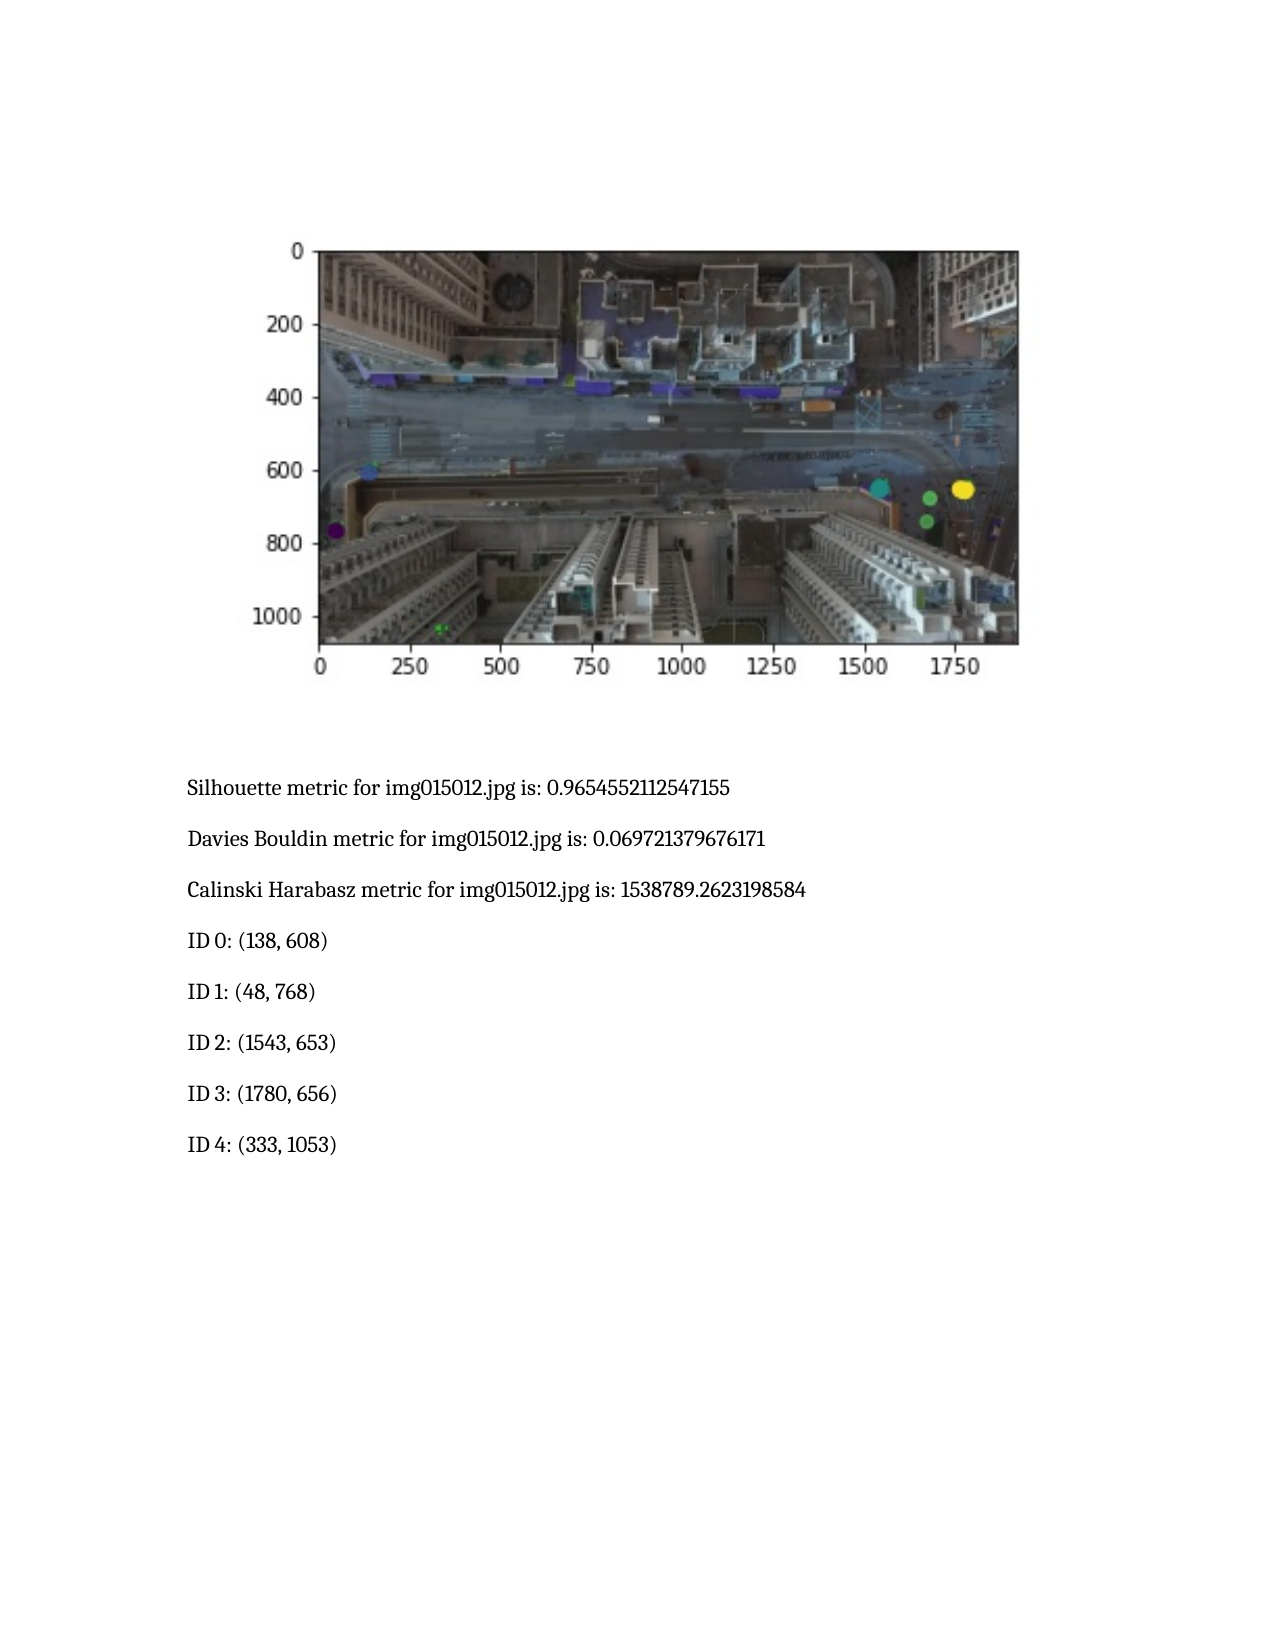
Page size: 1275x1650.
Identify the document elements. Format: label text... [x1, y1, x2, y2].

text Davies Bouldin metric for img015012.jpg is: 0.069721379676171 [187, 826, 1087, 852]
text ID 0: (138, 608) [187, 928, 1087, 954]
picture [206, 150, 1107, 750]
text ID 4: (333, 1053) [187, 1132, 1087, 1158]
text ID 1: (48, 768) [187, 979, 1087, 1005]
text Calinski Harabasz metric for img015012.jpg is: 1538789.2623198584 [187, 877, 1087, 903]
text Silhouette metric for img015012.jpg is: 0.9654552112547155 [187, 775, 1087, 801]
text ID 2: (1543, 653) [187, 1030, 1087, 1056]
text ID 3: (1780, 656) [187, 1081, 1087, 1107]
